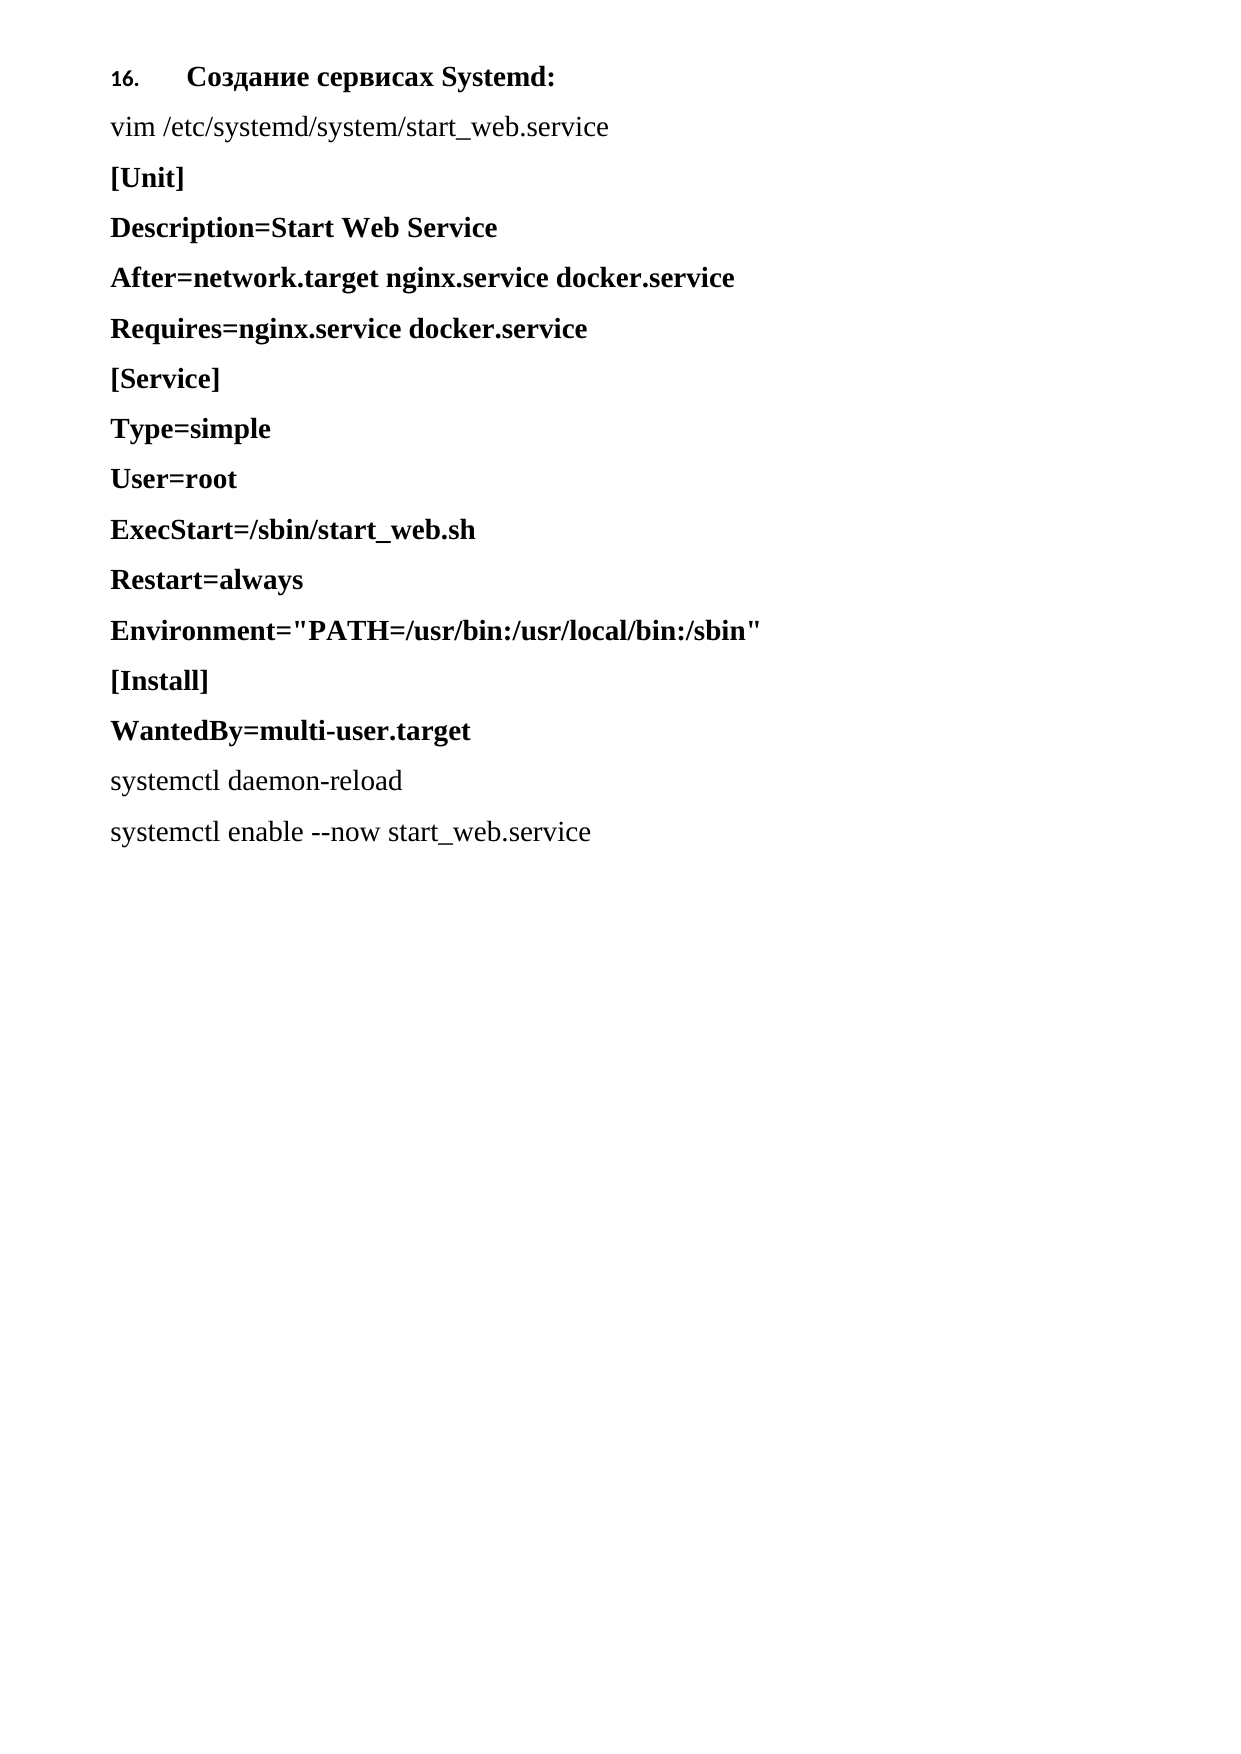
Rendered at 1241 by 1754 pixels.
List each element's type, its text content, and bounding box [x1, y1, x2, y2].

text [Unit] [110, 160, 1202, 193]
text Description=Start Web Service [110, 210, 1202, 244]
text After=network.target nginx.service docker.service [110, 260, 1202, 294]
text systemctl daemon-reload [110, 763, 1202, 797]
text vim /etc/systemd/system/start_web.service [110, 109, 1202, 143]
text systemctl enable --now start_web.service [110, 814, 1202, 847]
text Restart=always [110, 562, 1202, 596]
text ExecStart=/sbin/start_web.sh [110, 512, 1202, 546]
text User=root [110, 462, 1202, 495]
text [Install] [110, 663, 1202, 696]
text [Service] [110, 361, 1202, 394]
text Type=simple [110, 411, 1202, 445]
text WantedBy=multi-user.target [110, 713, 1202, 747]
list Создание сервисаx Systemd: [36, 59, 1202, 93]
text Environment="PATH=/usr/bin:/usr/local/bin:/sbin" [110, 613, 1202, 646]
text Requires=nginx.service docker.service [110, 311, 1202, 344]
